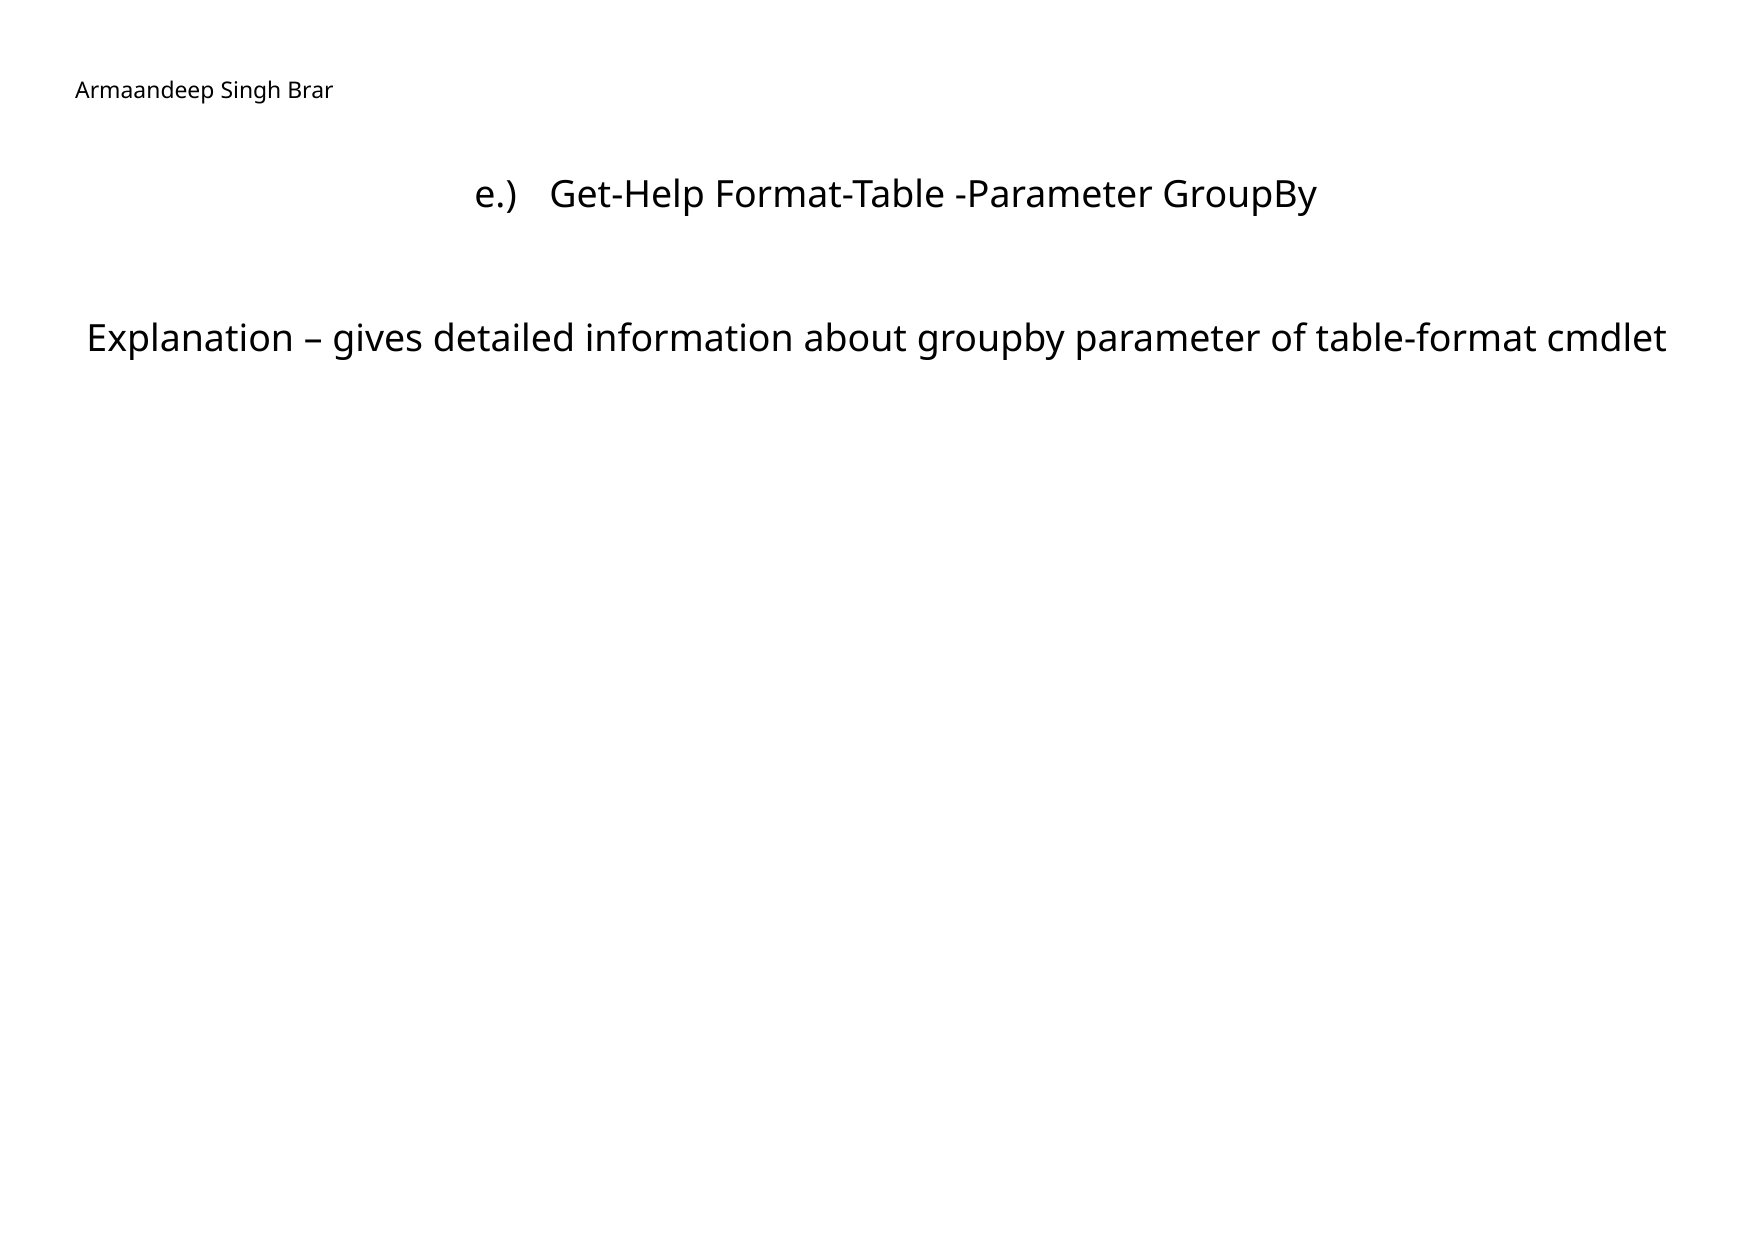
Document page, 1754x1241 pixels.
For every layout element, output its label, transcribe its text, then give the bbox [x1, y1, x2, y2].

text Explanation – gives detailed information about groupby parameter of table-format cmdlet [75, 311, 1679, 362]
list Get-Help Format-Table -Parameter GroupBy [112, 167, 1679, 218]
